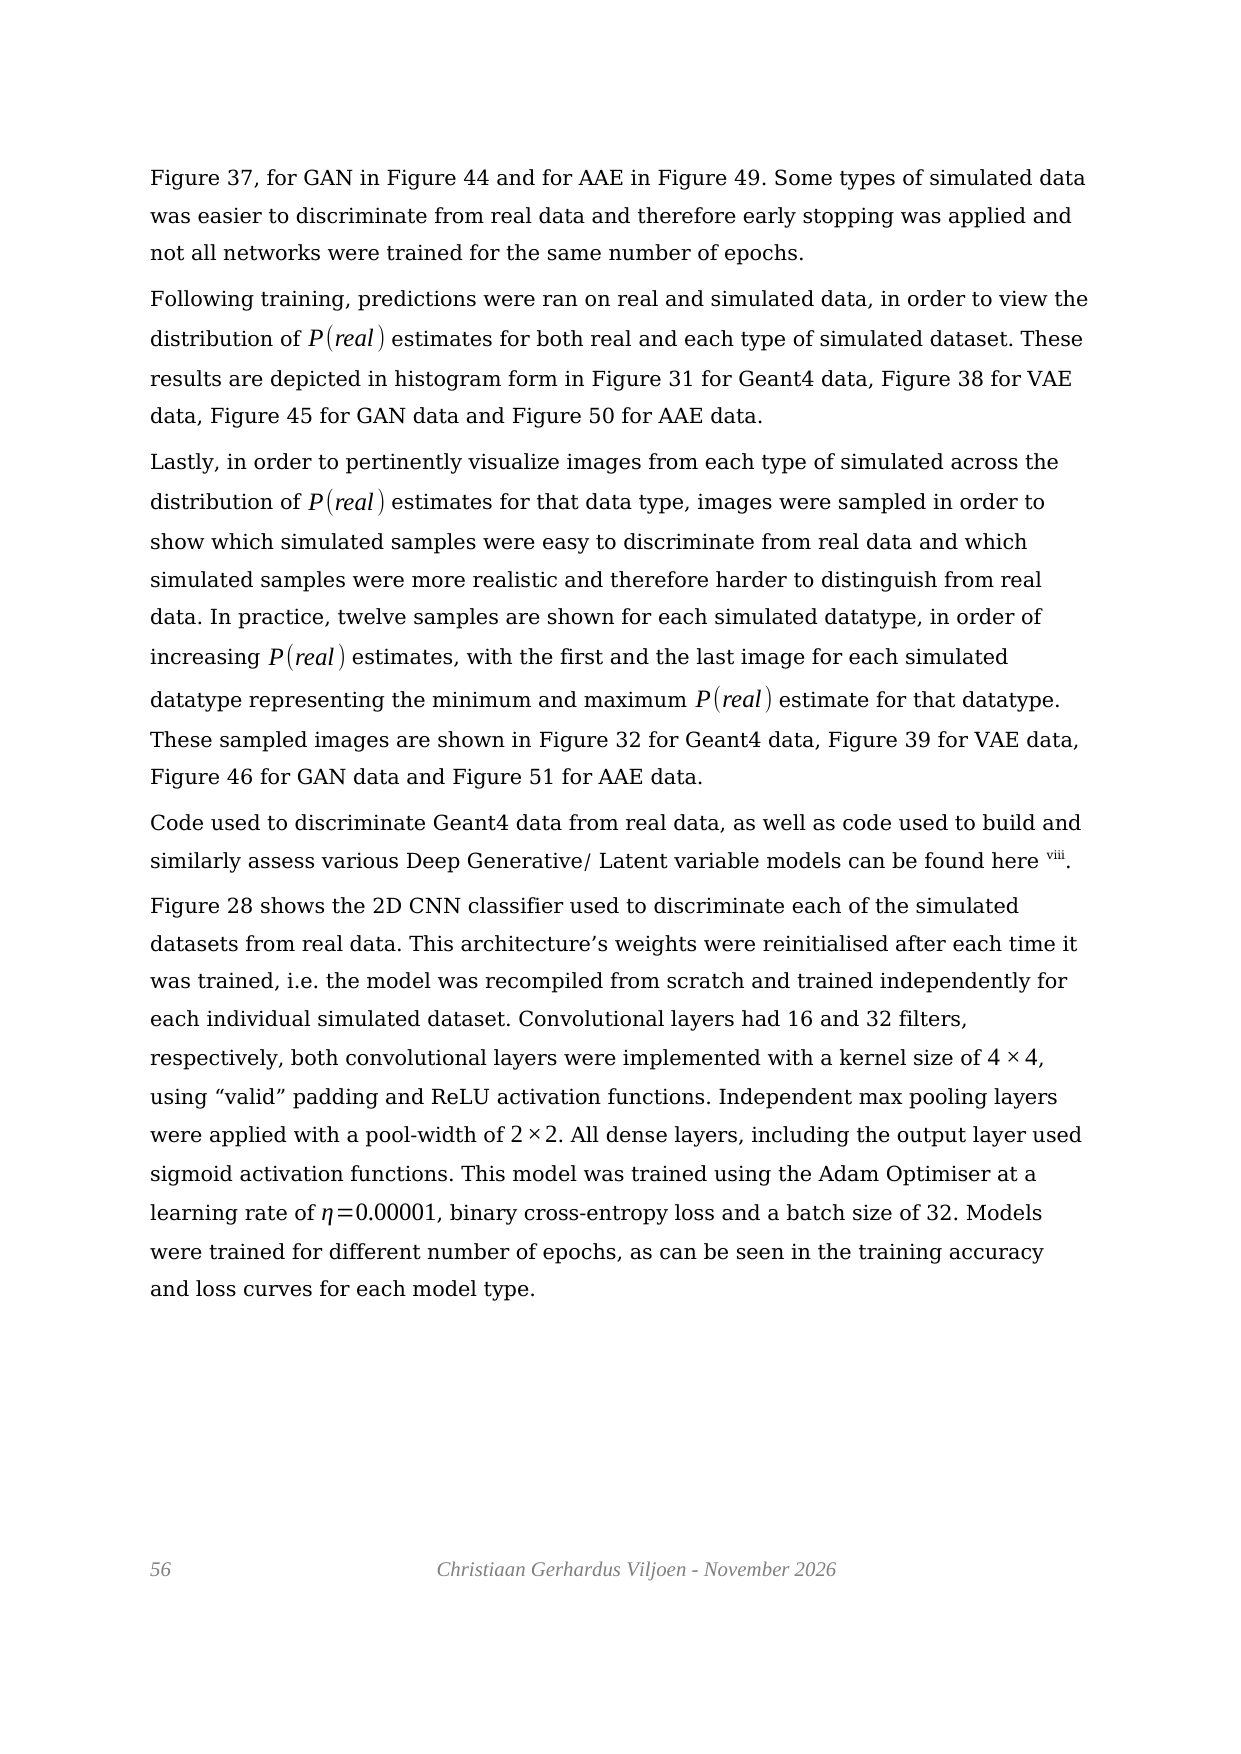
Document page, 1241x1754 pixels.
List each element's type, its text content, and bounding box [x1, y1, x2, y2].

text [150, 165, 1090, 265]
text Following training, predictions were ran on real and simulated data, in order to view the distribution of estimates for both real and each type of simulated dataset. These results are depicted in histogram form in Figure 31 for Geant4 data, Figure 38 for VAE data, Figure 45 for GAN data and Figure 50 for AAE data. [150, 286, 1090, 428]
text Figure 28 shows the 2D CNN classifier used to discriminate each of the simulated datasets from real data. This architecture’s weights were reinitialised after each time it was trained, i.e. the model was recompiled from scratch and trained independently for each individual simulated dataset. Convolutional layers had 16 and 32 filters, respectively, both convolutional layers were implemented with a kernel size of , using “valid” padding and ReLU activation functions. Independent max pooling layers were applied with a pool-width of . All dense layers, including the output layer used sigmoid activation functions. This model was trained using the Adam Optimiser at a learning rate of , binary cross-entropy loss and a batch size of 32. Models were trained for different number of epochs, as can be seen in the training accuracy and loss curves for each model type. [150, 893, 1090, 1301]
text Lastly, in order to pertinently visualize images from each type of simulated across the distribution of estimates for that data type, images were sampled in order to show which simulated samples were easy to discriminate from real data and which simulated samples were more realistic and therefore harder to distinguish from real data. In practice, twelve samples are shown for each simulated datatype, in order of increasing estimates, with the first and the last image for each simulated datatype representing the minimum and maximum estimate for that datatype. These sampled images are shown in Figure 32 for Geant4 data, Figure 39 for VAE data, Figure 46 for GAN data and Figure 51 for AAE data. [150, 449, 1090, 789]
text Code used to discriminate Geant4 data from real data, as well as code used to build and similarly assess various Deep Generative/ Latent variable models can be found here . [150, 810, 1090, 872]
